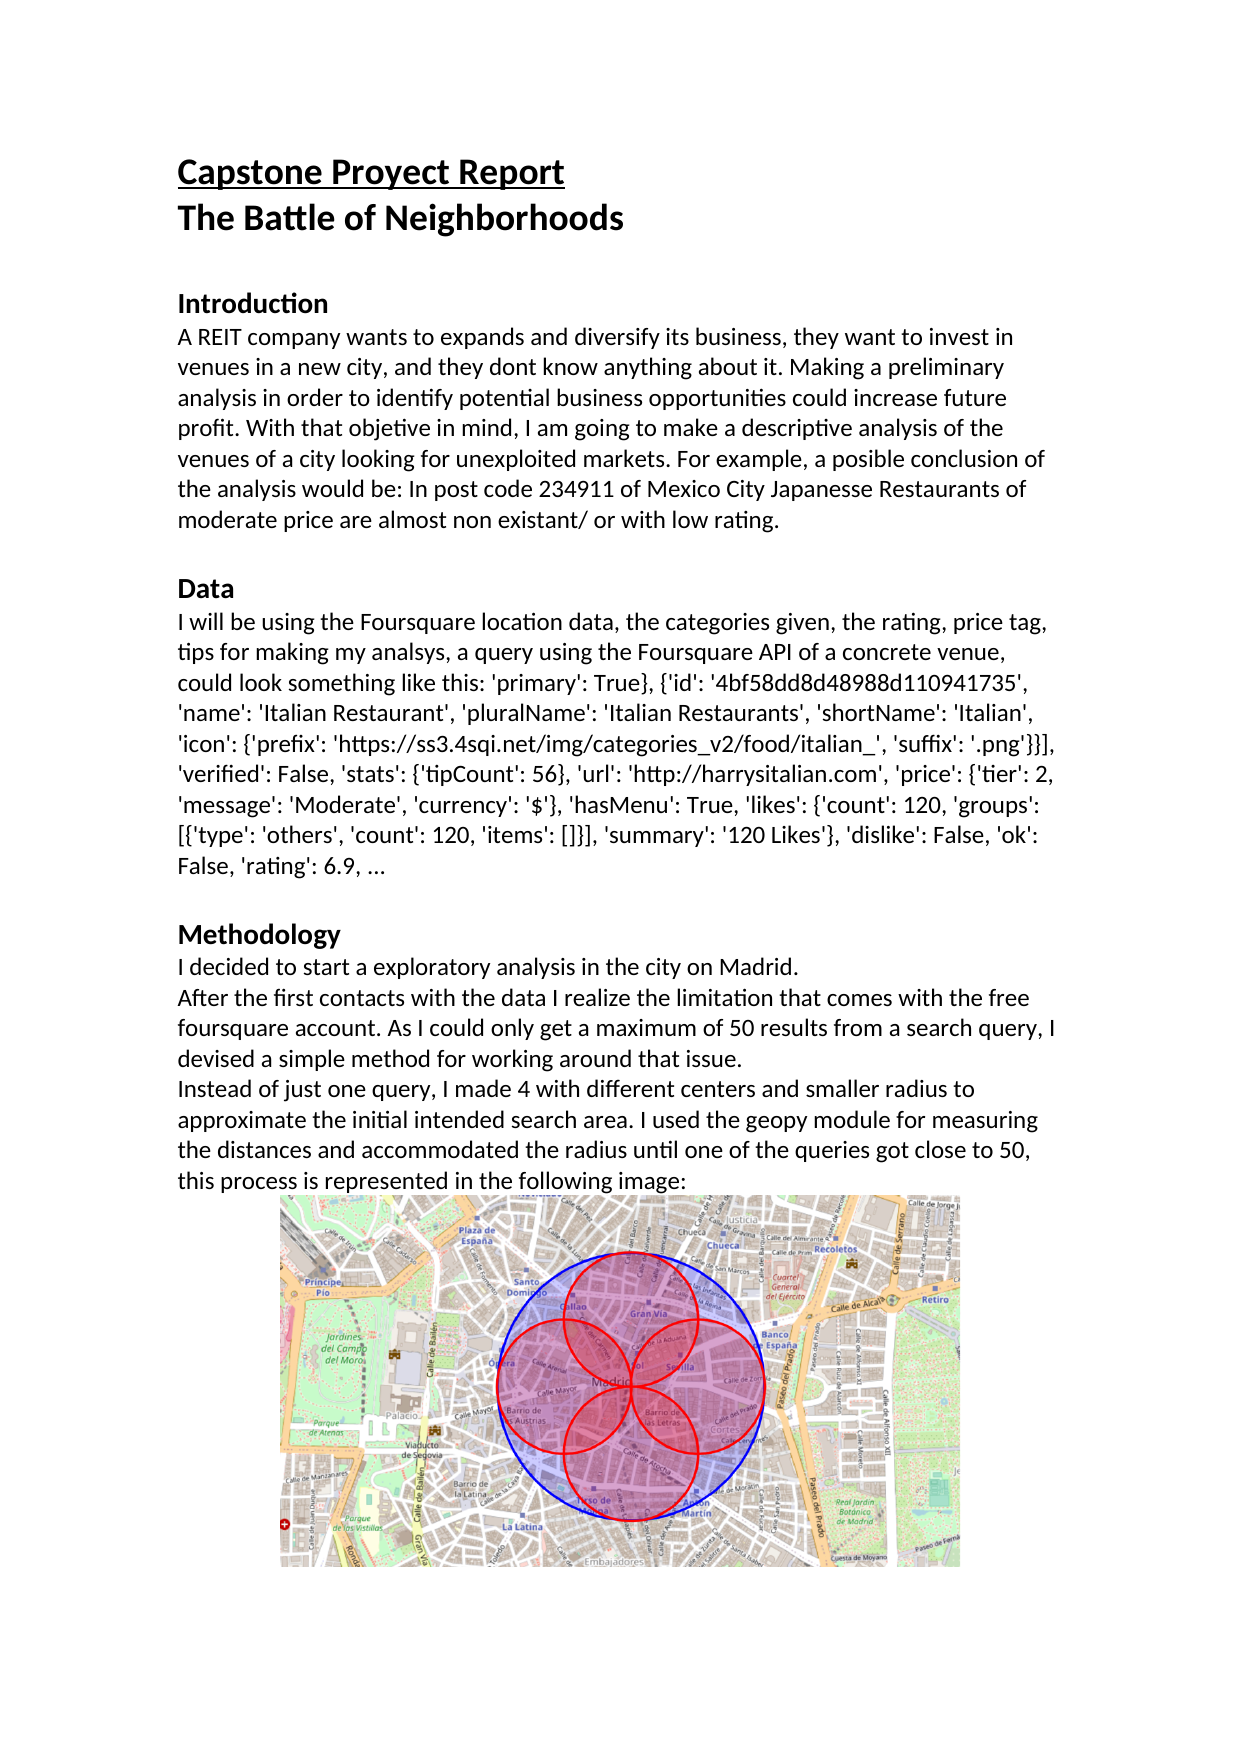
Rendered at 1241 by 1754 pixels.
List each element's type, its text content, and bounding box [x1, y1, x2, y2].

text Data [177, 570, 1063, 606]
text After the first contacts with the data I realize the limitation that comes with the free foursquare account. As I could only get a maximum of 50 results from a search query, I devised a simple method for working around that issue. [177, 982, 1063, 1074]
text Capstone Proyect Report [177, 148, 1063, 193]
text Methodology [177, 916, 1063, 952]
text The Battle of Neighborhoods [177, 193, 1063, 239]
text Instead of just one query, I made 4 with different centers and smaller radius to approximate the initial intended search area. I used the geopy module for measuring the distances and accommodated the radius until one of the queries got close to 50, this process is represented in the following image: [177, 1074, 1063, 1196]
text Introduction [177, 285, 1063, 321]
text I decided to start a exploratory analysis in the city on Madrid. [177, 952, 1063, 982]
text A REIT company wants to expands and diversify its business, they want to invest in venues in a new city, and they dont know anything about it. Making a preliminary analysis in order to identify potential business opportunities could increase future profit. With that objetive in mind, I am going to make a descriptive analysis of the venues of a city looking for unexploited markets. For example, a posible conclusion of the analysis would be: In post code 234911 of Mexico City Japanesse Restaurants of moderate price are almost non existant/ or with low rating. [177, 321, 1063, 534]
picture [280, 1195, 961, 1567]
text I will be using the Foursquare location data, the categories given, the rating, price tag, tips for making my analsys, a query using the Foursquare API of a concrete venue, could look something like this: 'primary': True}, {'id': '4bf58dd8d48988d110941735', 'name': 'Italian Restaurant', 'pluralName': 'Italian Restaurants', 'shortName': 'Italian', 'icon': {'prefix': 'https://ss3.4sqi.net/img/categories_v2/food/italian_', 'suffix': '.png'}}], 'verified': False, 'stats': {'tipCount': 56}, 'url': 'http://harrysitalian.com', 'price': {'tier': 2, 'message': 'Moderate', 'currency': '$'}, 'hasMenu': True, 'likes': {'count': 120, 'groups': [{'type': 'others', 'count': 120, 'items': []}], 'summary': '120 Likes'}, 'dislike': False, 'ok': False, 'rating': 6.9, ... [177, 606, 1063, 880]
